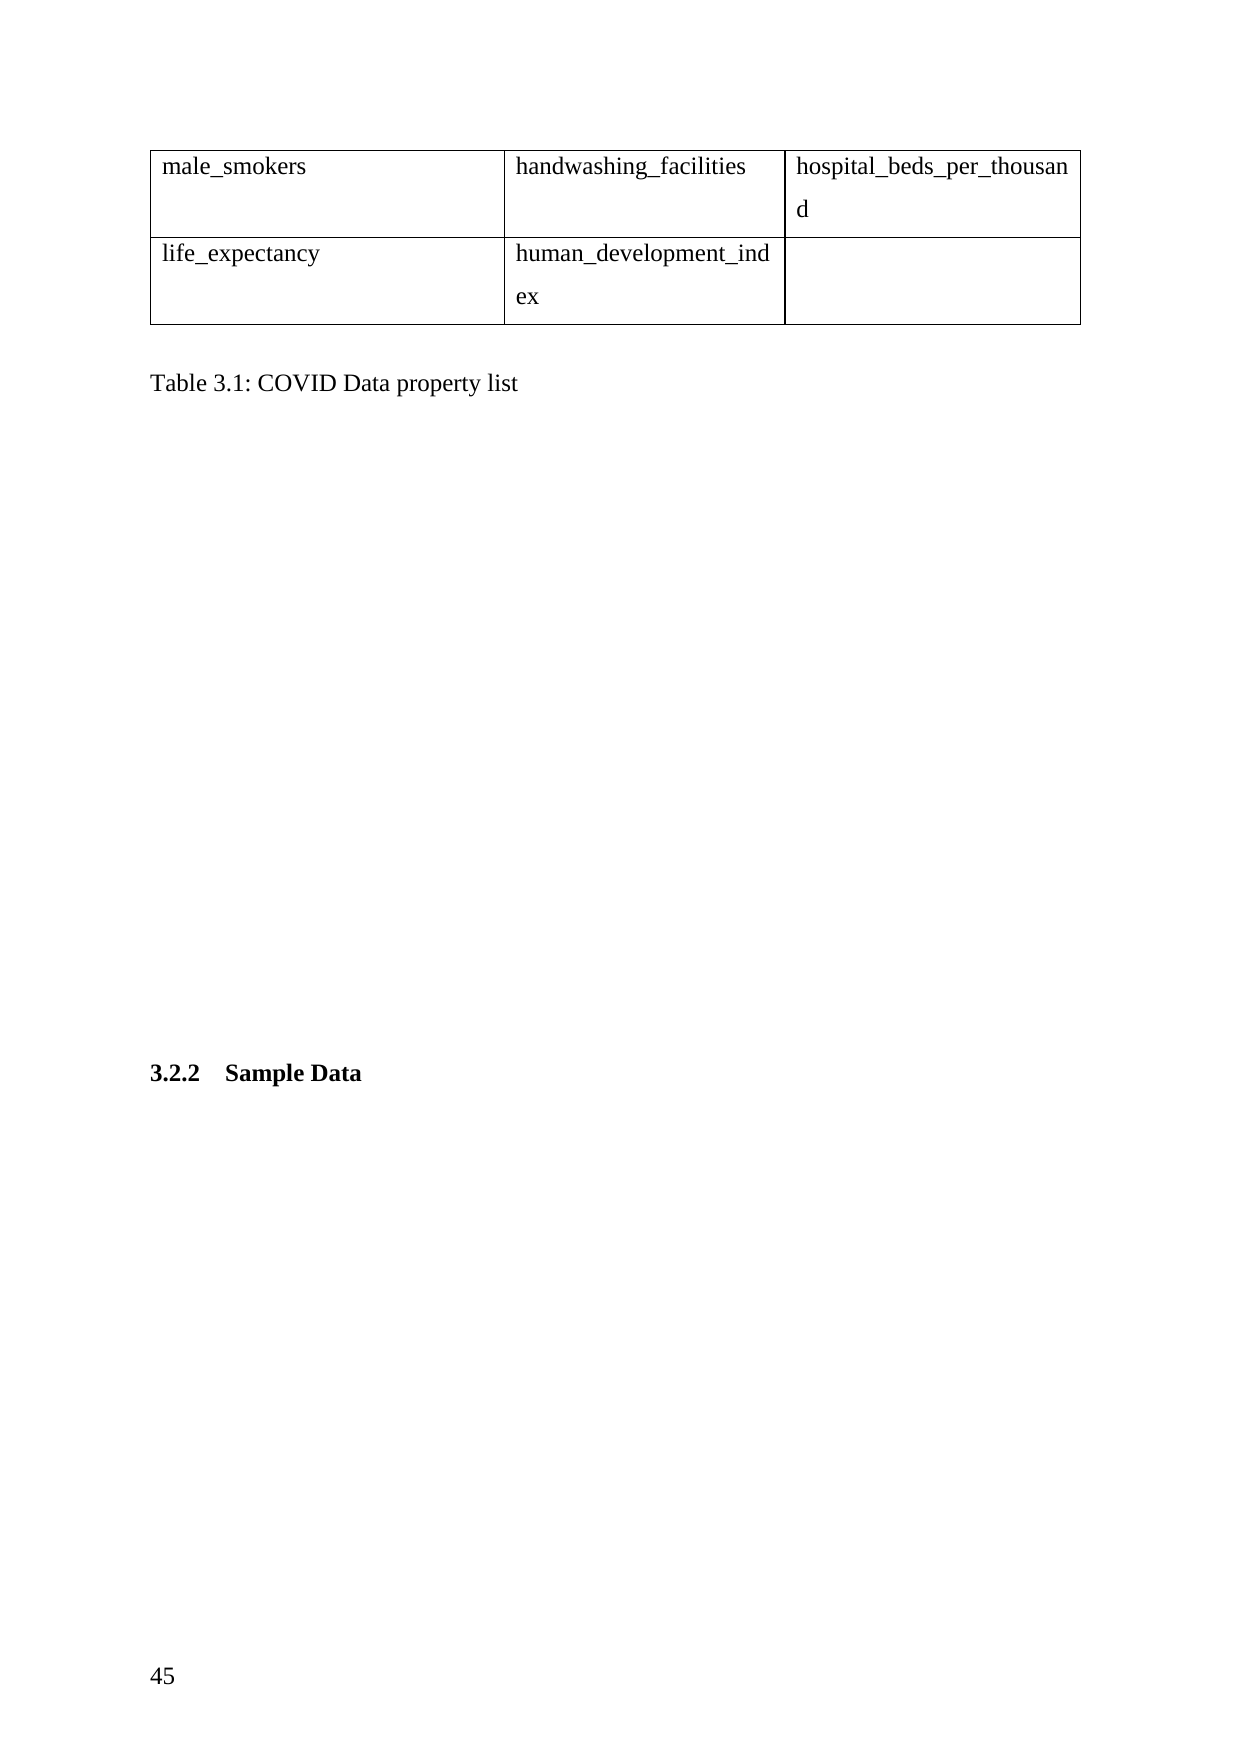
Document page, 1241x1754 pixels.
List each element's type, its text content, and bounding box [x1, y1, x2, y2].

table_cell hospital_beds_per_thousand [786, 151, 1080, 237]
text Table 3.1: COVID Data property list [150, 325, 1090, 440]
text 3.2.2 Sample Data [150, 1058, 1090, 1087]
table_cell handwashing_facilities [505, 151, 784, 237]
table_cell male_smokers [151, 151, 504, 237]
table_cell life_expectancy [151, 238, 504, 324]
table_cell human_development_index [505, 238, 784, 324]
table_cell [786, 238, 1080, 324]
